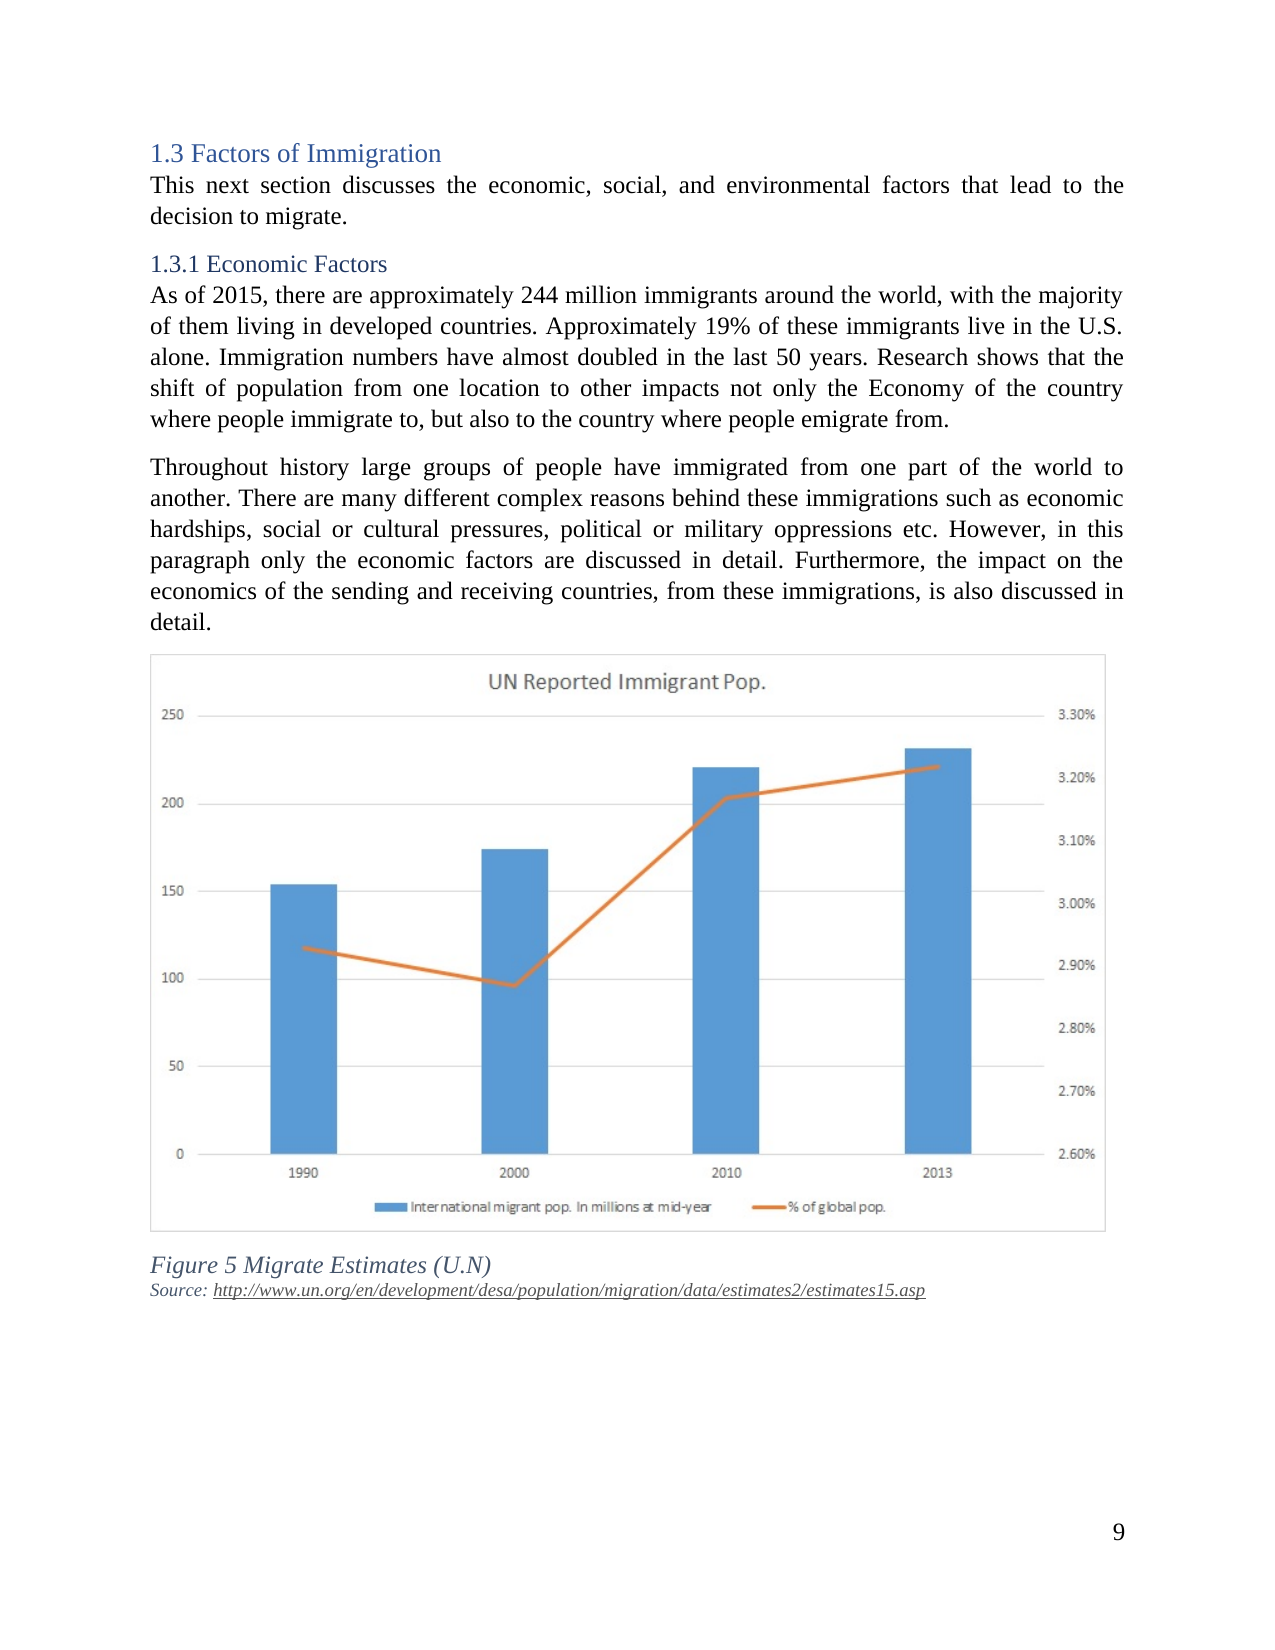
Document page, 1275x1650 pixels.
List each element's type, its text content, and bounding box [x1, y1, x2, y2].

text Throughout history large groups of people have immigrated from one part of the world to another. There are many different complex reasons behind these immigrations such as economic hardships, social or cultural pressures, political or military oppressions etc. However, in this paragraph only the economic factors are discussed in detail. Furthermore, the impact on the economics of the sending and receiving countries, from these immigrations, is also discussed in detail. [150, 452, 1125, 636]
text As of 2015, there are approximately 244 million immigrants around the world, with the majority of them living in developed countries. Approximately 19% of these immigrants live in the U.S. alone. Immigration numbers have almost doubled in the last 50 years. Research shows that the shift of population from one location to other impacts not only the Economy of the country where people immigrate to, but also to the country where people emigrate from. [150, 280, 1125, 433]
subtitle 1.3.1 Economic Factors [150, 249, 1125, 278]
text Source: http://www.un.org/en/development/desa/population/migration/data/estimates2/estimates15.asp [150, 1279, 1125, 1301]
picture [150, 654, 1106, 1232]
text This next section discusses the economic, social, and environmental factors that lead to the decision to migrate. [150, 170, 1125, 230]
subtitle 1.3 Factors of Immigration [150, 137, 1125, 168]
